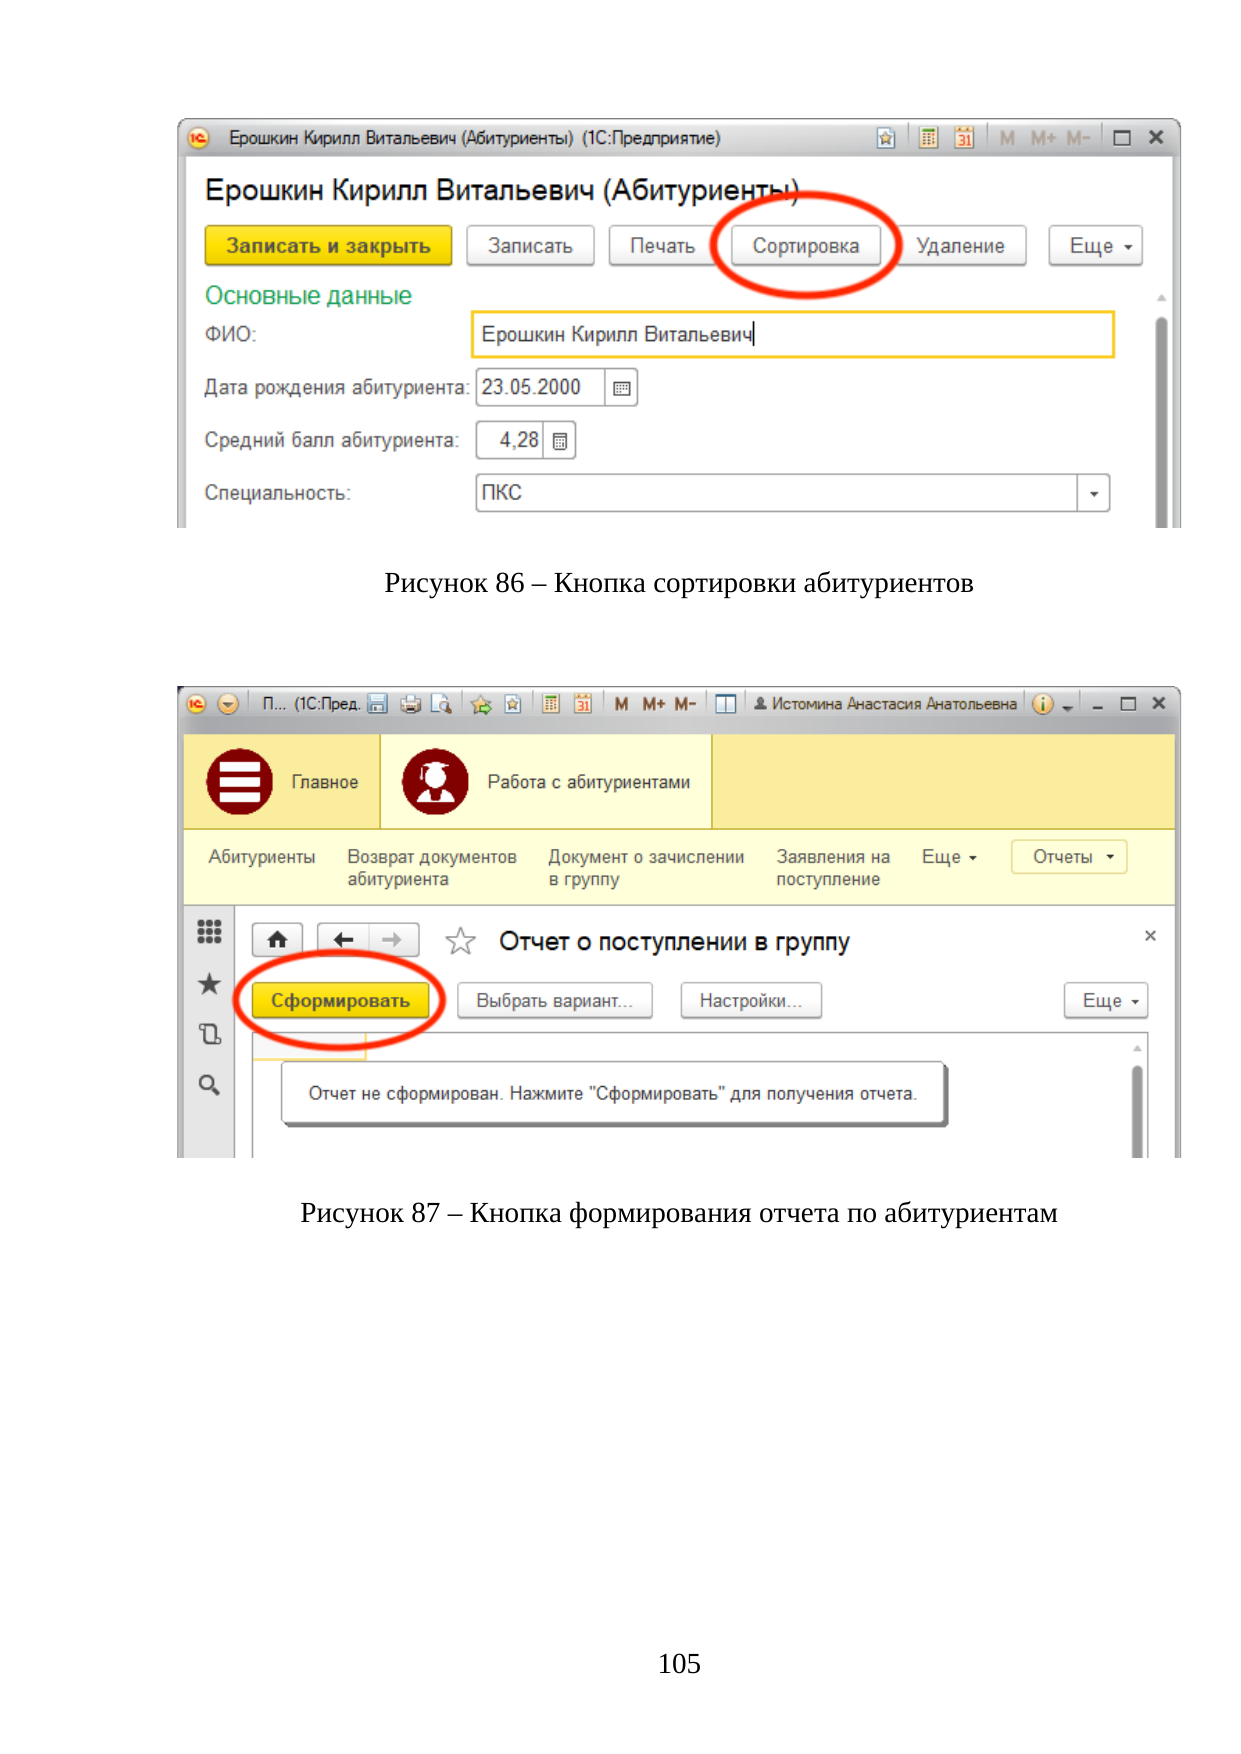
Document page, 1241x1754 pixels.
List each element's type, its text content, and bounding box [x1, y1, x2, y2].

picture [177, 686, 1182, 1158]
text Рисунок 86 – Кнопка сортировки абитуриентов [177, 565, 1181, 598]
picture [177, 118, 1182, 528]
text Рисунок 87 – Кнопка формирования отчета по абитуриентам [177, 1195, 1181, 1229]
